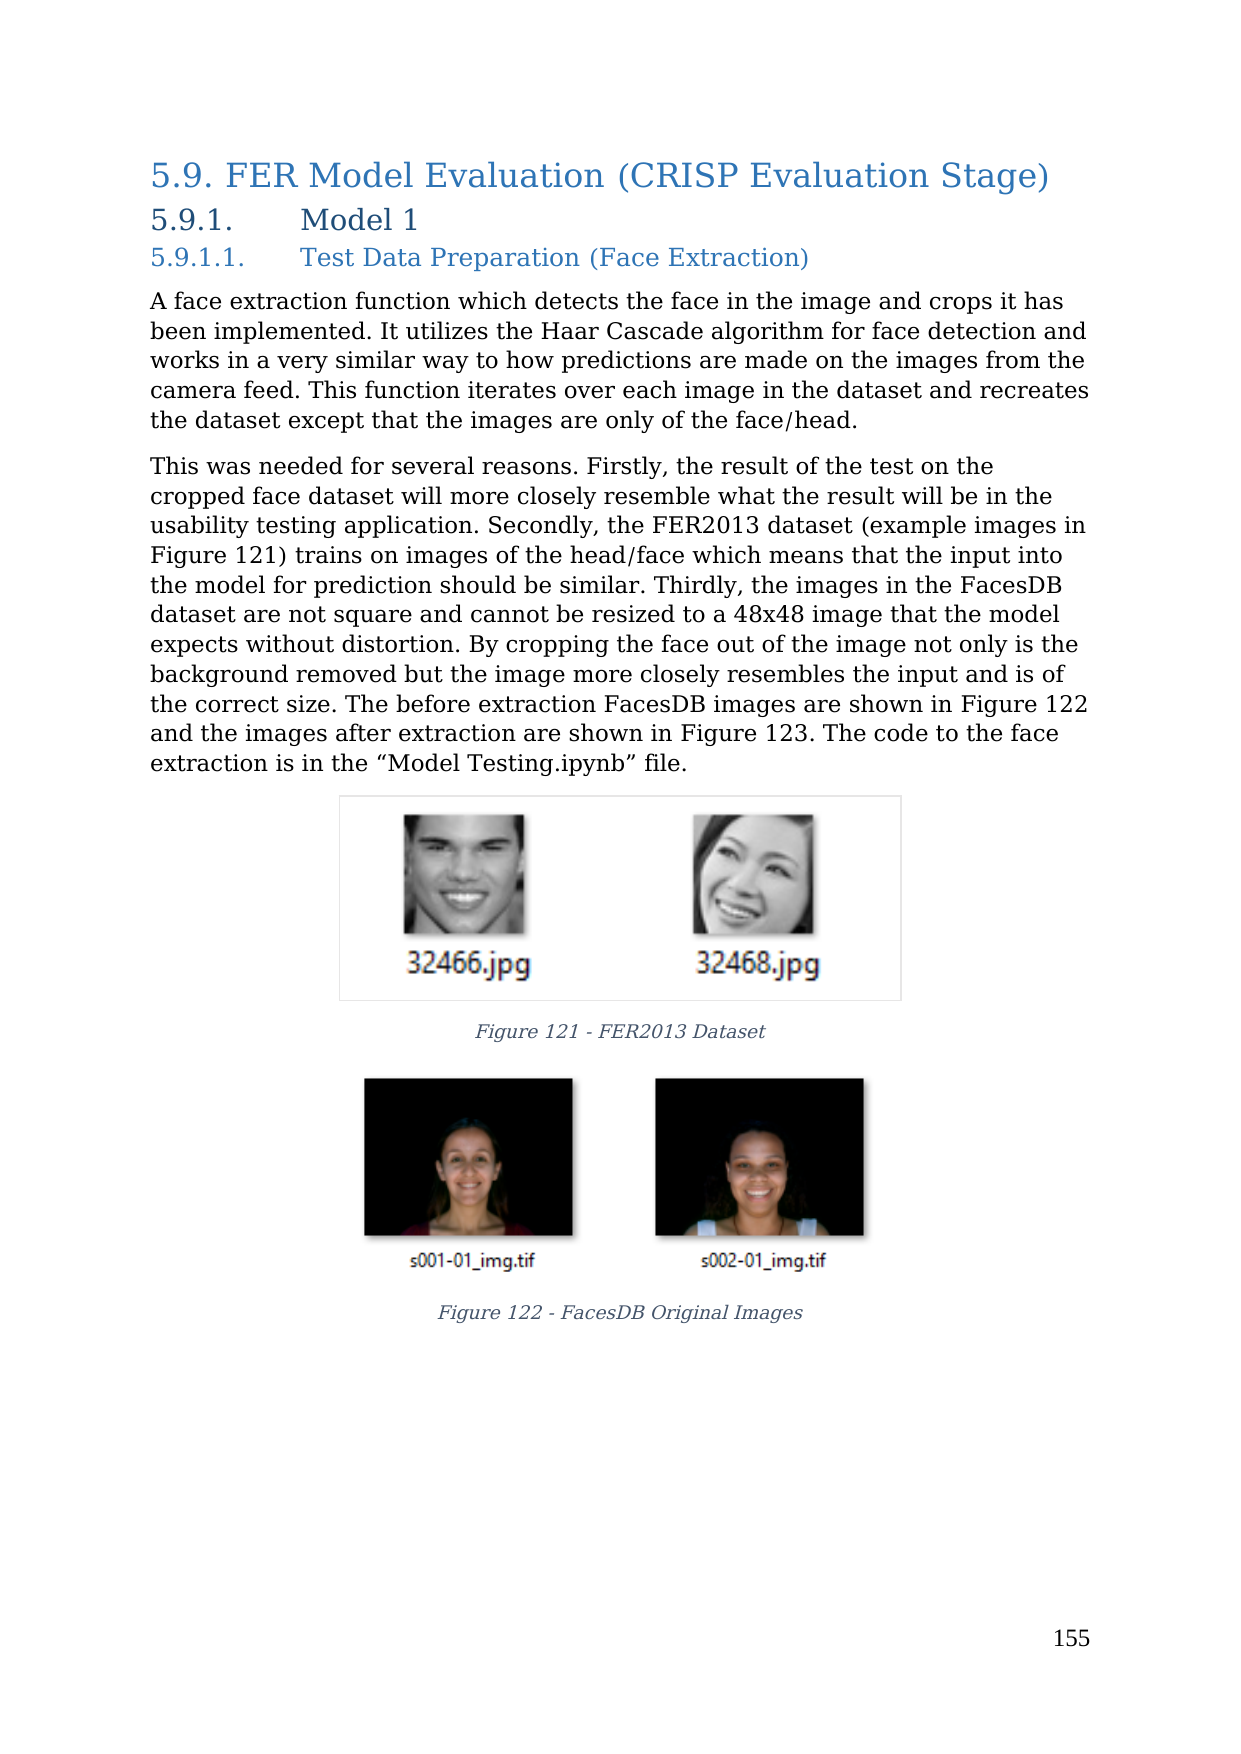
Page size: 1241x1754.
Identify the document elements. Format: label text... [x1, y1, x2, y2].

subtitle Model 1 [150, 201, 1090, 236]
picture [340, 797, 900, 1000]
text A face extraction function which detects the face in the image and crops it has been implemented. It utilizes the Haar Cascade algorithm for face detection and works in a very similar way to how predictions are made on the images from the camera feed. This function iterates over each image in the dataset and recreates the dataset except that the images are only of the face/head. [150, 287, 1090, 433]
subtitle FER Model Evaluation (CRISP Evaluation Stage) [150, 154, 1090, 194]
subtitle Test Data Preparation (Face Extraction) [150, 242, 1090, 272]
picture [338, 1063, 903, 1283]
text This was needed for several reasons. Firstly, the result of the test on the cropped face dataset will more closely resemble what the result will be in the usability testing application. Secondly, the FER2013 dataset (example images in Figure 121) trains on images of the head/face which means that the input into the model for prediction should be similar. Thirdly, the images in the FacesDB dataset are not square and cannot be resized to a 48x48 image that the model expects without distortion. By cropping the face out of the image not only is the background removed but the image more closely resembles the input and is of the correct size. The before extraction FacesDB images are shown in Figure 122 and the images after extraction are shown in Figure 123. The code to the face extraction is in the “Model Testing.ipynb” file. [150, 452, 1090, 776]
